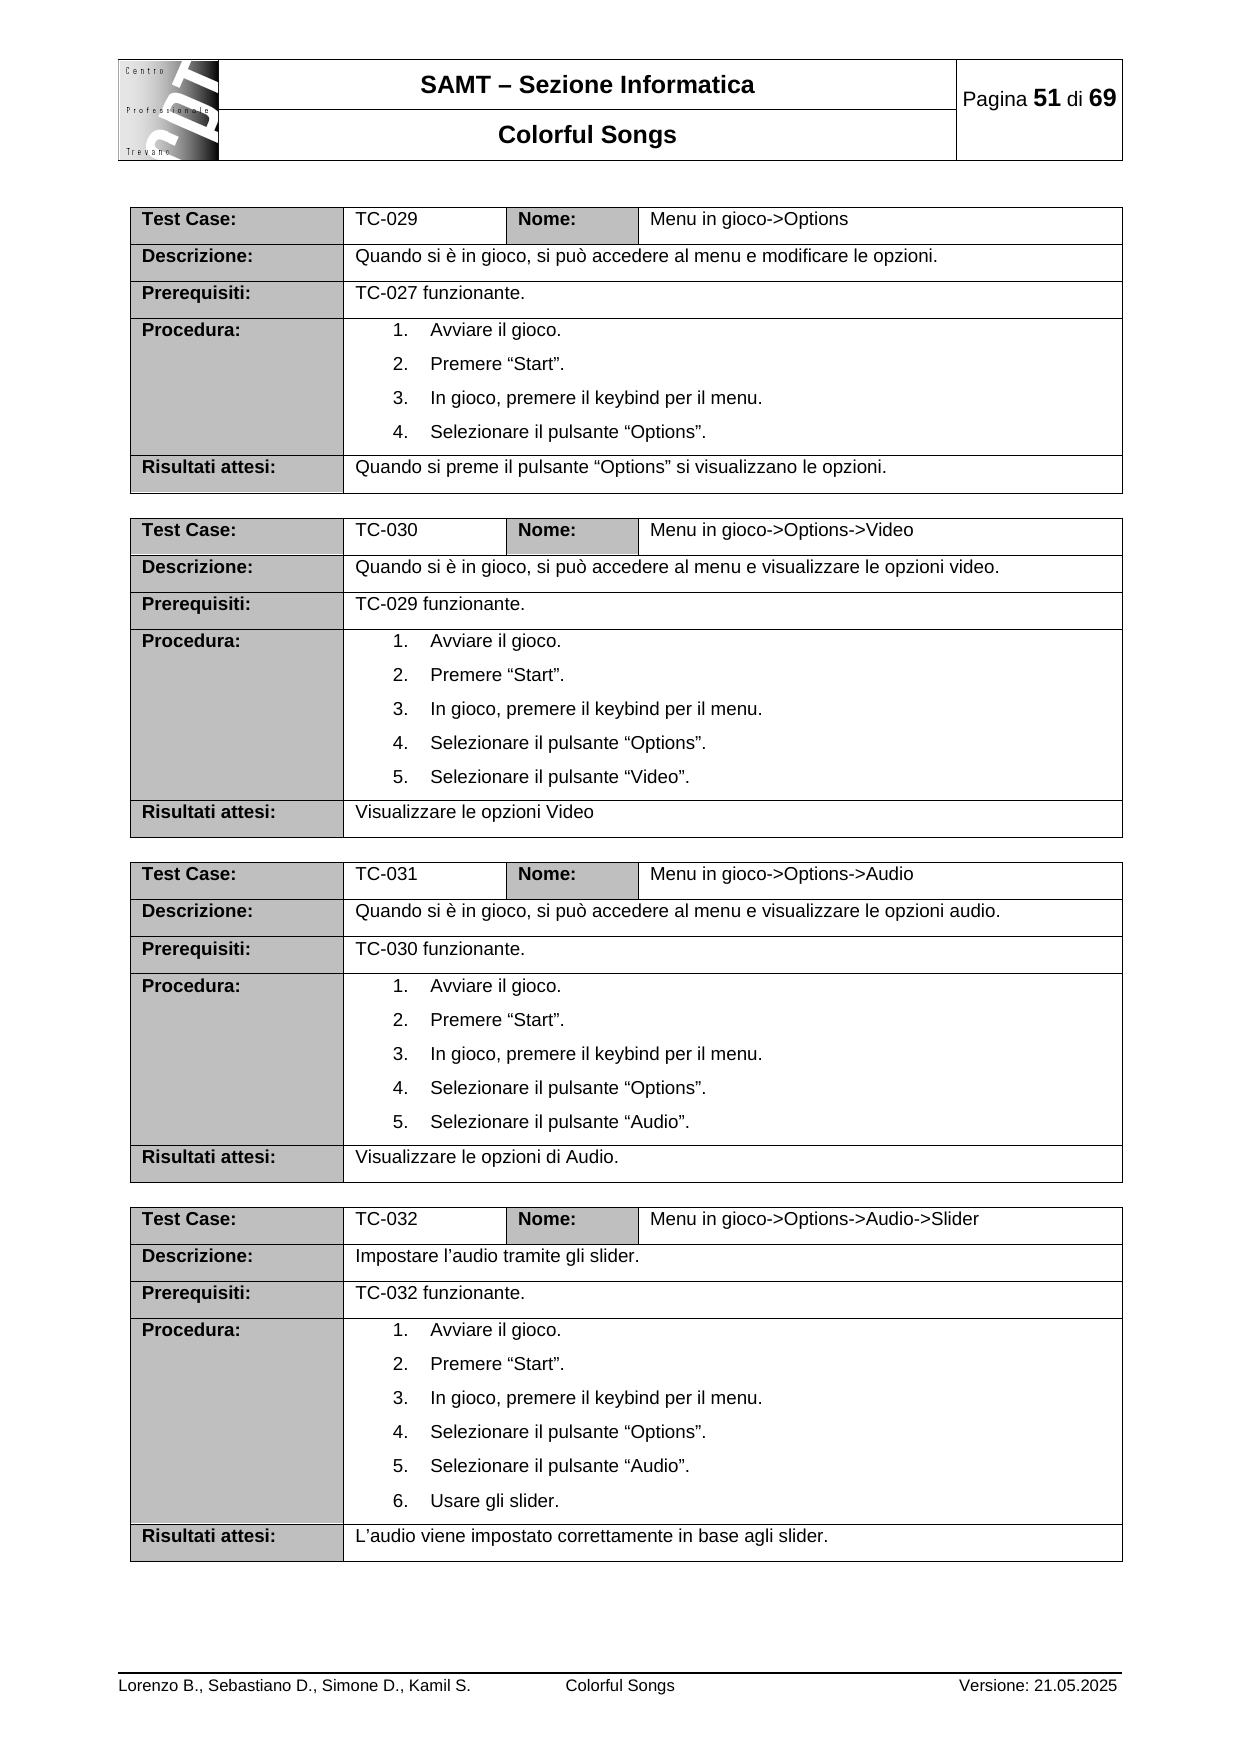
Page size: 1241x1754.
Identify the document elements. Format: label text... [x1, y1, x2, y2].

table_cell Avviare il gioco. Premere “Start”. In gioco, premere il keybind per il menu. Selezionare il pulsante “Options”. Selezionare il pulsante “Video”. [344, 630, 1122, 800]
table_cell Risultati attesi: [131, 456, 343, 492]
table_header TC-030 [344, 519, 506, 554]
table_cell Avviare il gioco. Premere “Start”. In gioco, premere il keybind per il menu. Selezionare il pulsante “Options”. Selezionare il pulsante “Audio”. [344, 974, 1122, 1145]
table_header Test Case: [131, 1208, 343, 1244]
table_cell Avviare il gioco. Premere “Start”. In gioco, premere il keybind per il menu. Selezionare il pulsante “Options”. Selezionare il pulsante “Audio”. Usare gli slider. [344, 1319, 1122, 1523]
table_cell Descrizione: [131, 1245, 343, 1281]
table_header TC-032 [344, 1208, 506, 1244]
table_cell Prerequisiti: [131, 282, 343, 318]
table_cell L’audio viene impostato correttamente in base agli slider. [344, 1525, 1122, 1561]
table_header Menu in gioco->Options [639, 208, 1122, 244]
table_cell Risultati attesi: [131, 1525, 343, 1561]
table_cell Risultati attesi: [131, 801, 343, 837]
table_cell Quando si è in gioco, si può accedere al menu e visualizzare le opzioni video. [344, 556, 1122, 592]
table_header Test Case: [131, 519, 343, 554]
table_cell Descrizione: [131, 245, 343, 281]
table_cell Prerequisiti: [131, 1282, 343, 1318]
table_cell TC-029 funzionante. [344, 593, 1122, 629]
table_header Menu in gioco->Options->Audio [639, 863, 1122, 899]
table_header Nome: [507, 519, 638, 554]
table_cell Procedura: [131, 974, 343, 1145]
table_header Test Case: [131, 208, 343, 244]
picture [118, 60, 219, 160]
table_cell TC-027 funzionante. [344, 282, 1122, 318]
table_cell Procedura: [131, 319, 343, 455]
table_header Nome: [507, 208, 638, 244]
table_cell Prerequisiti: [131, 937, 343, 973]
table_header Test Case: [131, 863, 343, 899]
table_cell Quando si è in gioco, si può accedere al menu e modificare le opzioni. [344, 245, 1122, 281]
table_cell Visualizzare le opzioni Video [344, 801, 1122, 837]
table_cell Procedura: [131, 1319, 343, 1523]
table_cell Impostare l’audio tramite gli slider. [344, 1245, 1122, 1281]
table_cell Prerequisiti: [131, 593, 343, 629]
table_cell Quando si è in gioco, si può accedere al menu e visualizzare le opzioni audio. [344, 900, 1122, 936]
table_cell Descrizione: [131, 556, 343, 592]
table_cell Descrizione: [131, 900, 343, 936]
table_cell Visualizzare le opzioni di Audio. [344, 1146, 1122, 1182]
table_header TC-031 [344, 863, 506, 899]
table_header Nome: [507, 1208, 638, 1244]
table_cell Avviare il gioco. Premere “Start”. In gioco, premere il keybind per il menu. Selezionare il pulsante “Options”. [344, 319, 1122, 455]
table_header Menu in gioco->Options->Audio->Slider [639, 1208, 1122, 1244]
table_cell TC-030 funzionante. [344, 937, 1122, 973]
table_header Menu in gioco->Options->Video [639, 519, 1122, 554]
table_header TC-029 [344, 208, 506, 244]
table_cell TC-032 funzionante. [344, 1282, 1122, 1318]
table_header Nome: [507, 863, 638, 899]
table_cell Risultati attesi: [131, 1146, 343, 1182]
table_cell Quando si preme il pulsante “Options” si visualizzano le opzioni. [344, 456, 1122, 492]
table_cell Procedura: [131, 630, 343, 800]
